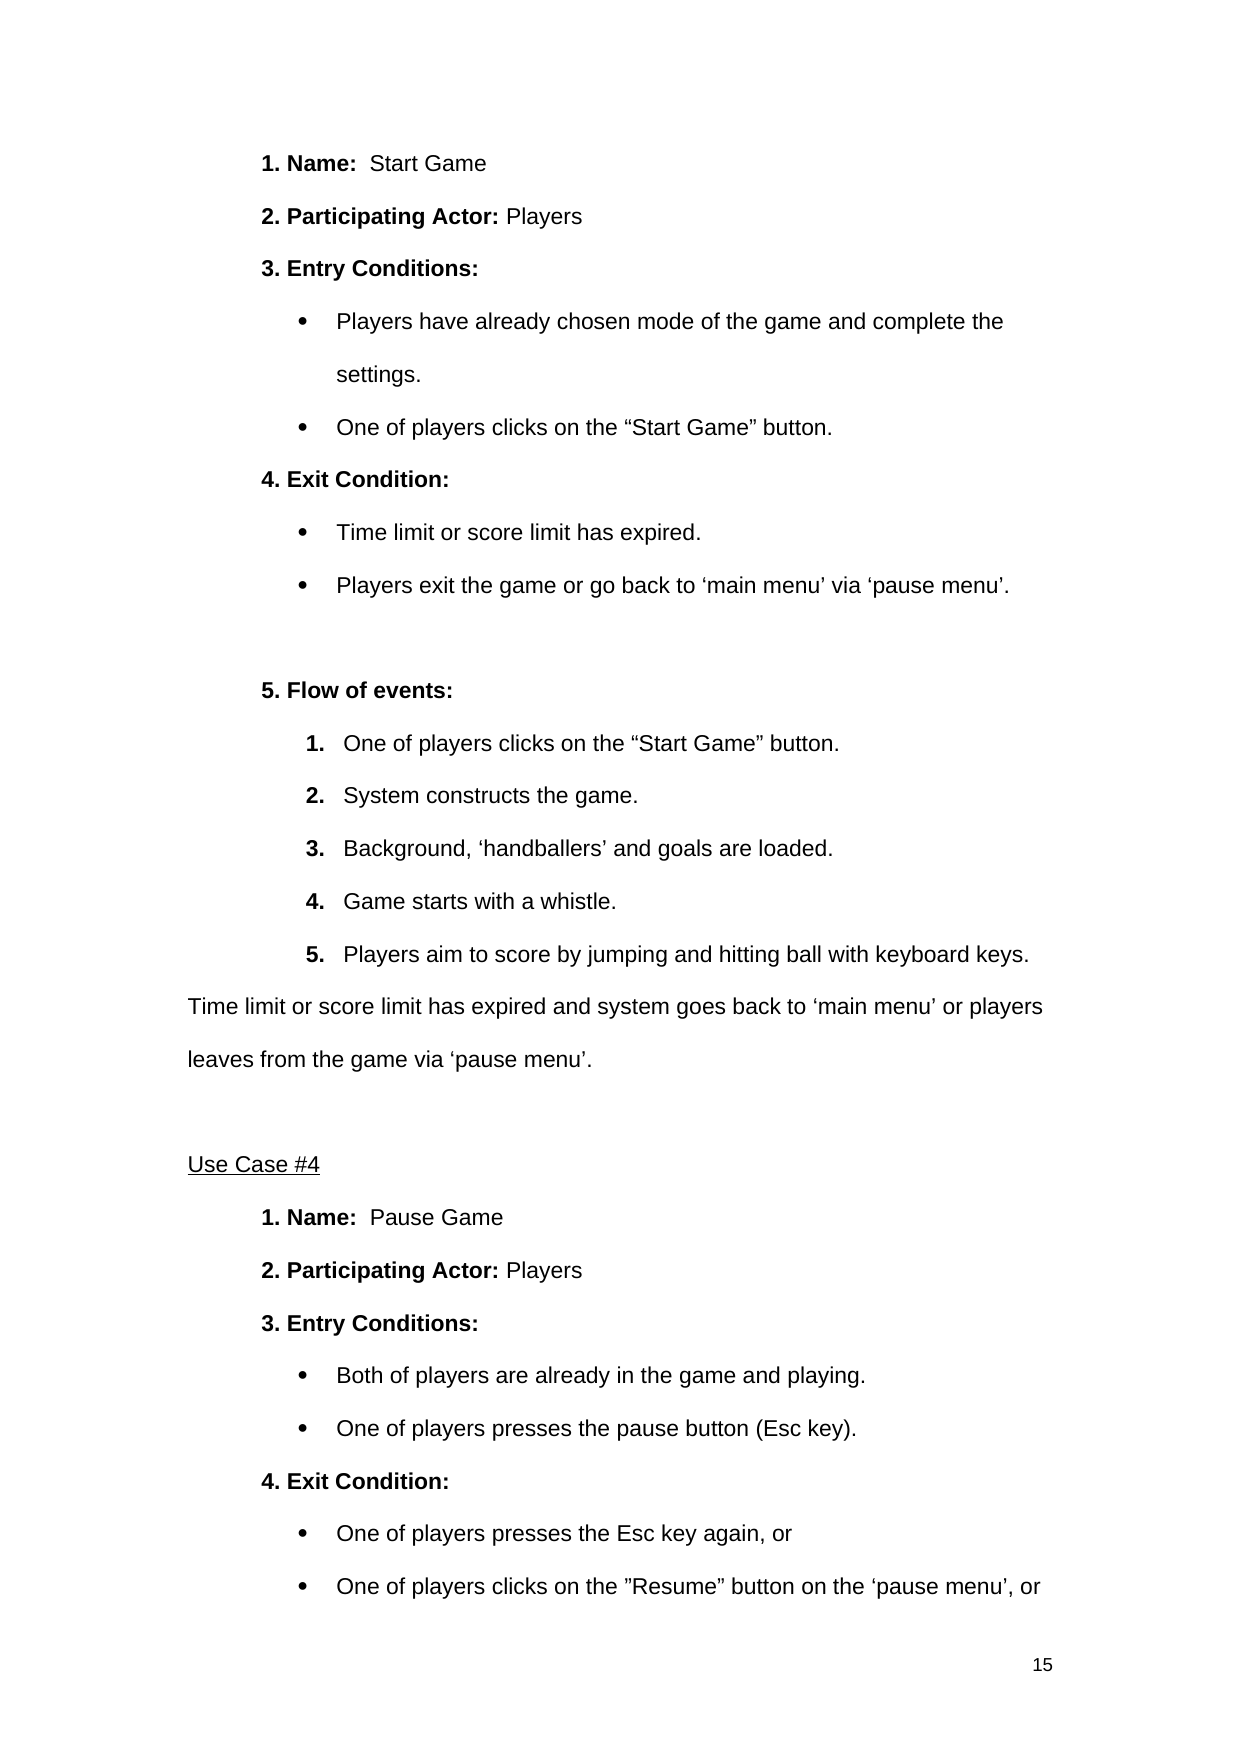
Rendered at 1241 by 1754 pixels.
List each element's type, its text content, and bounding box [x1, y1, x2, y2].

list Players have already chosen mode of the game and complete the settings. [299, 308, 1053, 387]
text 2. Participating Actor: Players [187, 203, 1053, 229]
list Players aim to score by jumping and hitting ball with keyboard keys. [306, 941, 1053, 967]
text 3. Entry Conditions: [187, 1309, 1053, 1336]
text 4. Exit Condition: [187, 466, 1053, 493]
list One of players clicks on the “Start Game” button. [306, 730, 1053, 756]
text 5. Flow of events: [187, 677, 1053, 703]
list Background, ‘handballers’ and goals are loaded. [306, 835, 1053, 862]
text 2. Participating Actor: Players [187, 1257, 1053, 1283]
text 1. Name: Start Game [187, 150, 1053, 176]
list One of players clicks on the ”Resume” button on the ‘pause menu’, or [299, 1573, 1053, 1599]
text 1. Name: Pause Game [187, 1204, 1053, 1231]
list Game starts with a whistle. [306, 888, 1053, 914]
text 3. Entry Conditions: [187, 255, 1053, 282]
text 4. Exit Condition: [187, 1468, 1053, 1494]
list One of players presses the pause button (Esc key). [299, 1415, 1053, 1441]
list Both of players are already in the game and playing. [299, 1362, 1053, 1389]
text Time limit or score limit has expired and system goes back to ‘main menu’ or players leaves from the game via ‘pause menu’. [187, 993, 1053, 1072]
list System constructs the game. [306, 782, 1053, 809]
text Use Case #4 [187, 1151, 1053, 1178]
list Time limit or score limit has expired. [299, 519, 1053, 545]
list One of players clicks on the “Start Game” button. [299, 413, 1053, 440]
list One of players presses the Esc key again, or [299, 1520, 1053, 1547]
list Players exit the game or go back to ‘main menu’ via ‘pause menu’. [299, 572, 1053, 598]
